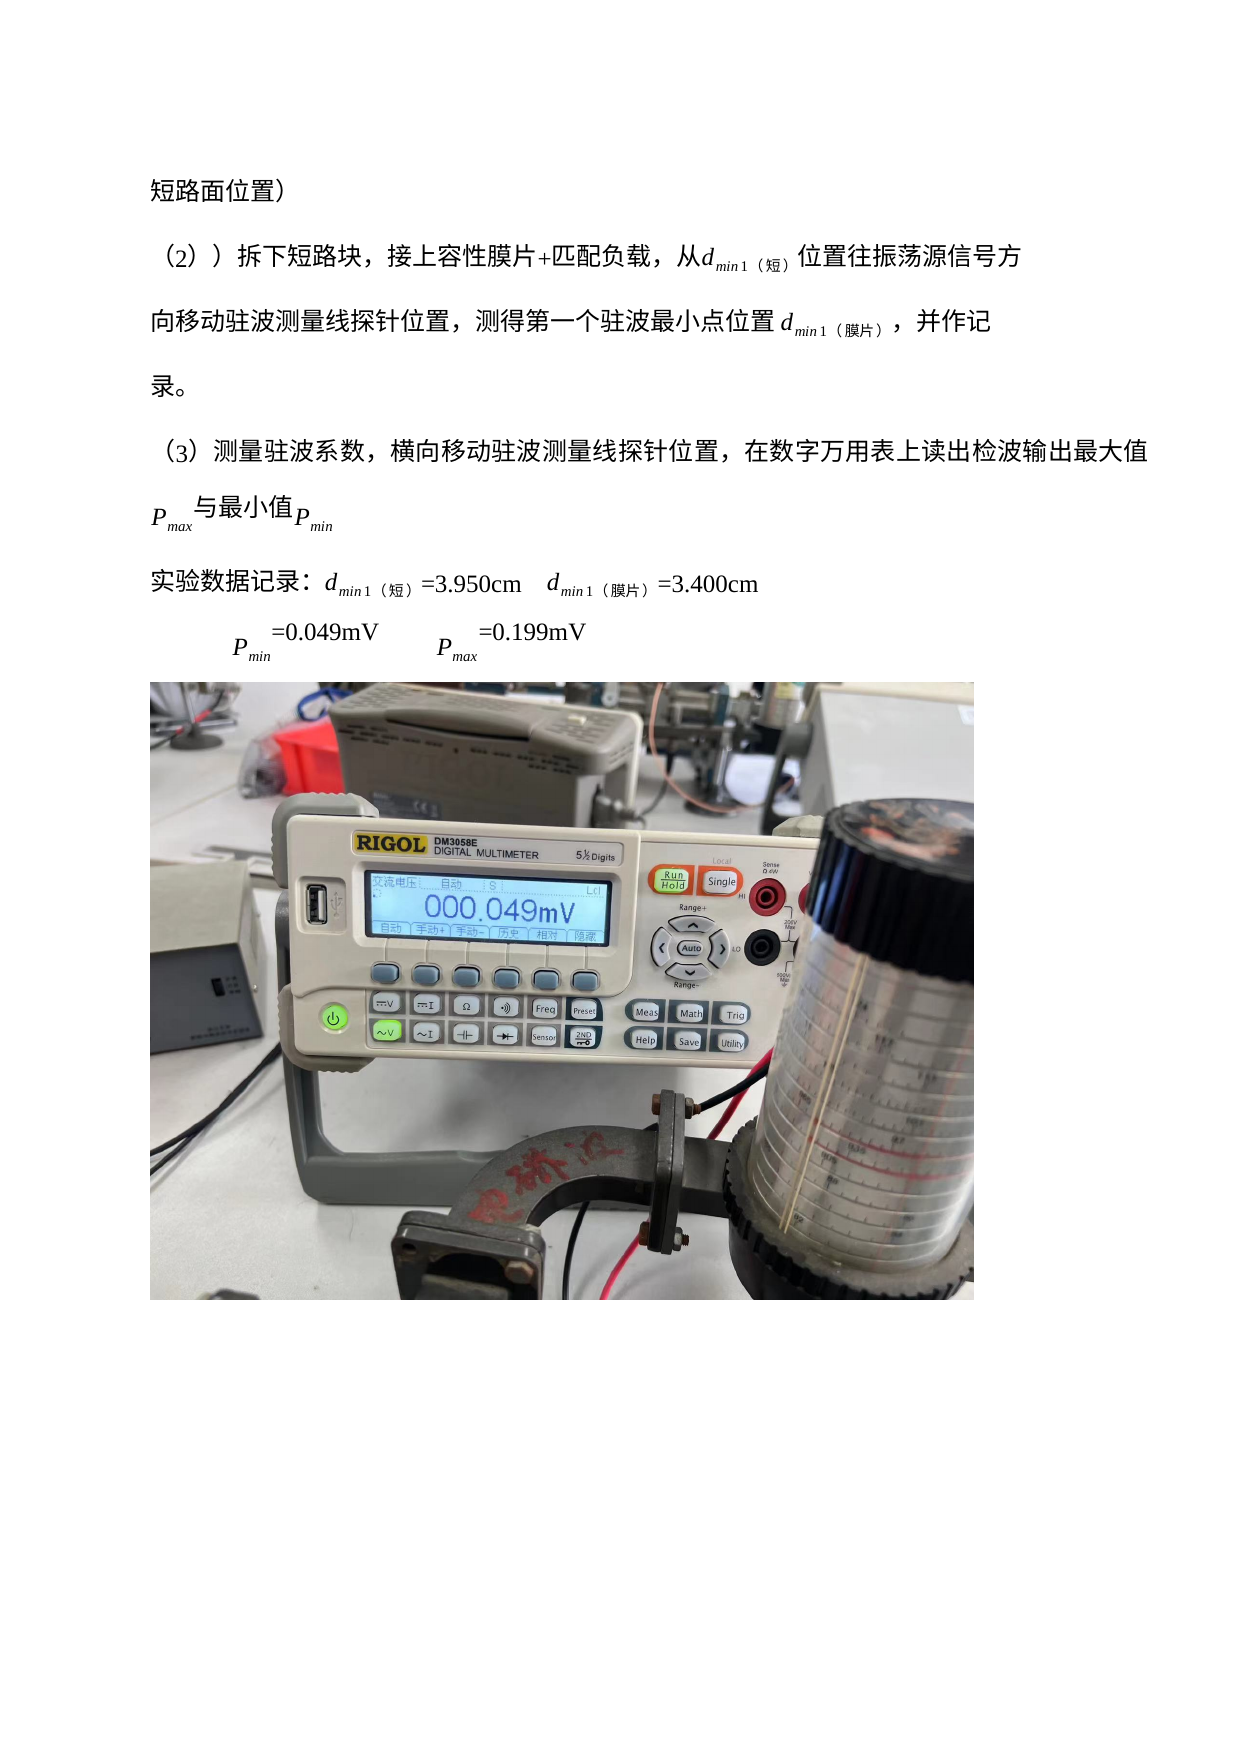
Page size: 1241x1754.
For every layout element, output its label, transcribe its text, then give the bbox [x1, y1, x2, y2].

text （3）测量驻波系数，横向移动驻波测量线探针位置，在数字万用表上读出检波输出最大值与最小值 [150, 422, 1152, 552]
text 实验数据记录：=3.950cm =3.400cm [150, 552, 1152, 617]
picture [150, 682, 974, 1300]
text 录。 [150, 357, 1152, 422]
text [150, 162, 1152, 227]
text =0.049mV =0.199mV [150, 617, 1152, 682]
text （2））拆下短路块，接上容性膜片+匹配负载，从位置往振荡源信号方 [150, 227, 1152, 292]
text 向移动驻波测量线探针位置，测得第一个驻波最小点位置 ，并作记 [150, 292, 1152, 357]
